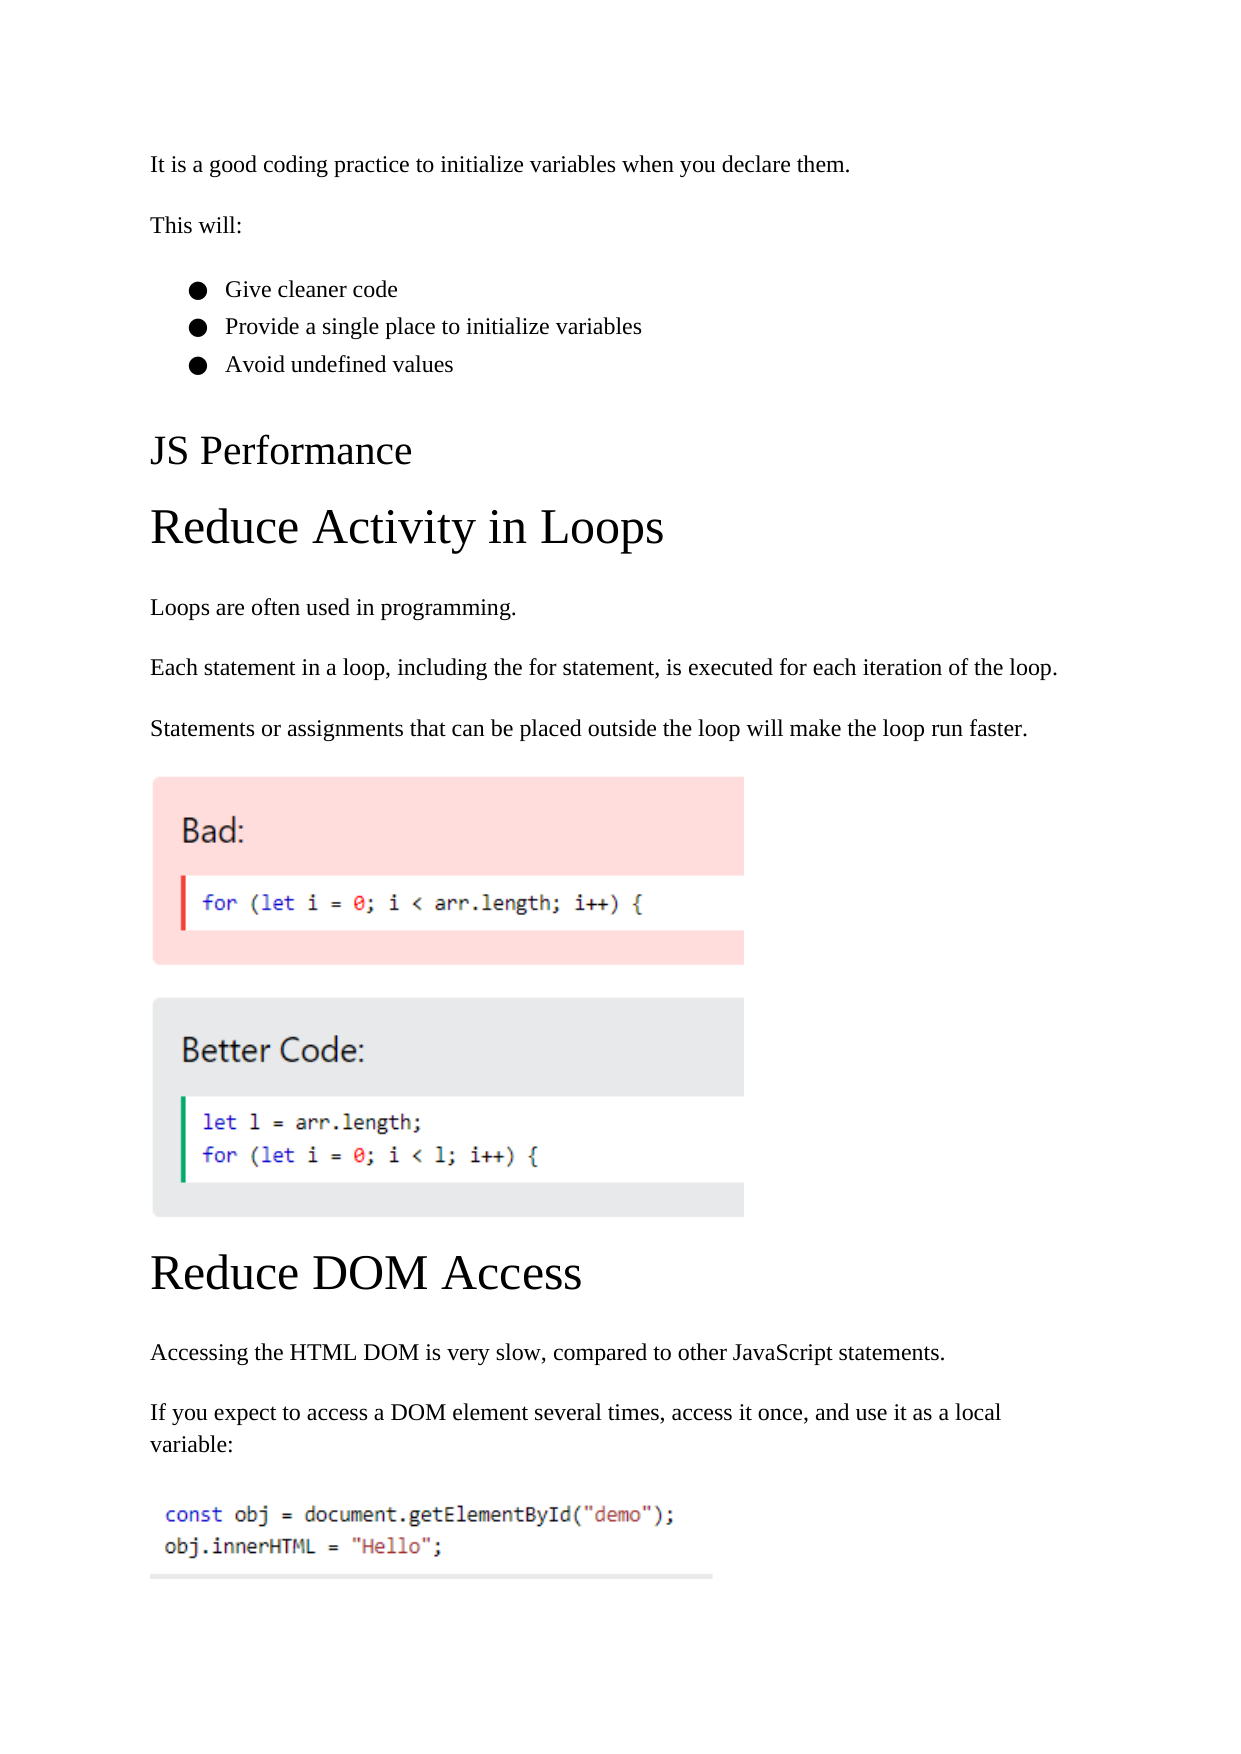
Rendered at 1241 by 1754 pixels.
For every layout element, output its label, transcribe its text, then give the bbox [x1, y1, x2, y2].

text Loops are often used in programming. [150, 592, 1090, 620]
text If you expect to access a DOM element several times, access it once, and use it as a local variable: [150, 1398, 1090, 1458]
text Statements or assignments that can be placed outside the loop will make the loop run faster. [150, 714, 1090, 742]
list Provide a single place to initialize variables [187, 309, 1090, 342]
subtitle Reduce Activity in Loops [150, 497, 1090, 555]
text Each statement in a loop, including the for statement, is executed for each iteration of the loop. [150, 653, 1090, 681]
picture [150, 775, 744, 1222]
text Accessing the HTML DOM is very slow, compared to other JavaScript statements. [150, 1338, 1090, 1365]
subtitle JS Performance [150, 426, 1090, 473]
subtitle Reduce DOM Access [150, 1242, 1090, 1300]
picture [150, 1491, 713, 1579]
list Give cleaner code [187, 272, 1090, 304]
text It is a good coding practice to initialize variables when you declare them. [150, 150, 1090, 178]
text This will: [150, 211, 1090, 238]
list Avoid undefined values [187, 346, 1090, 379]
